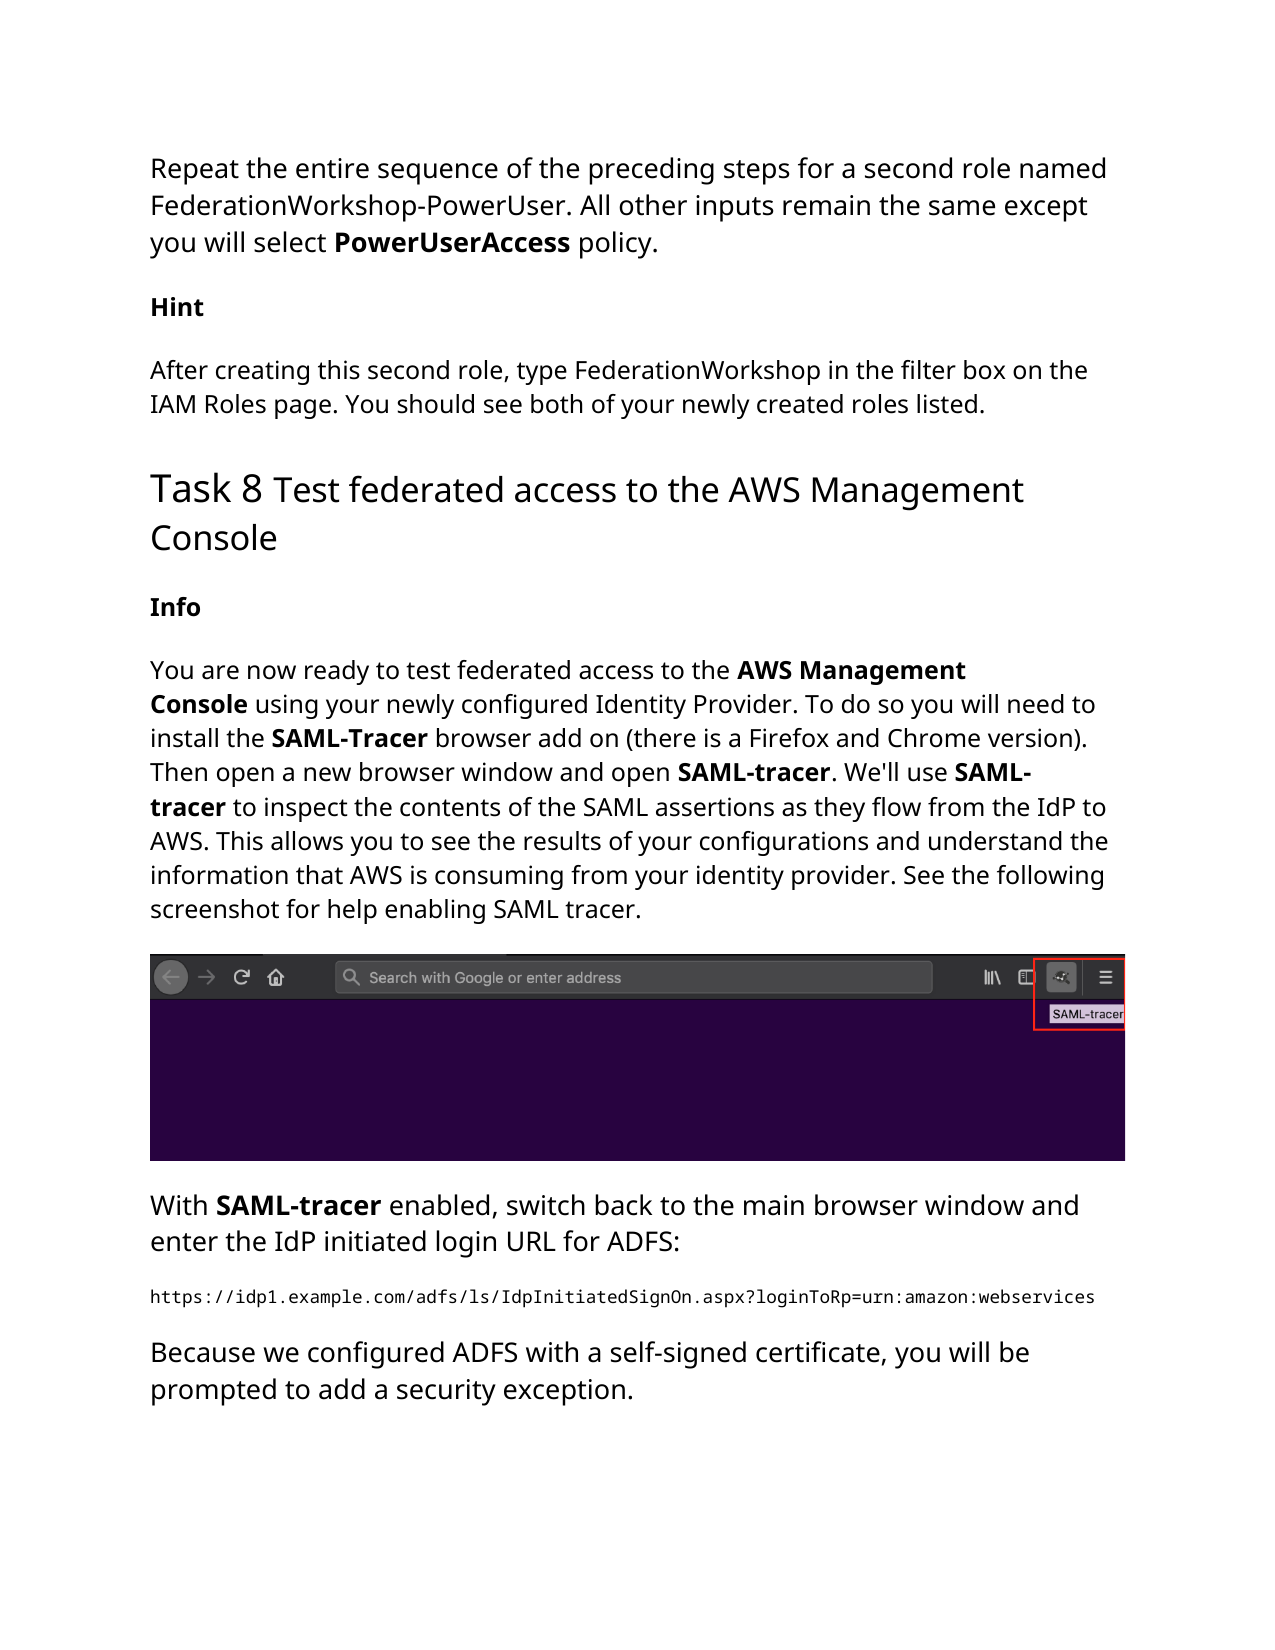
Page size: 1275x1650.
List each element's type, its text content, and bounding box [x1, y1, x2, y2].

text Hint [150, 290, 1125, 324]
text Repeat the entire sequence of the preceding steps for a second role named FederationWorkshop-PowerUser. All other inputs remain the same except you will select PowerUserAccess policy. [150, 150, 1125, 261]
text After creating this second role, type FederationWorkshop in the filter box on the IAM Roles page. You should see both of your newly created roles listed. [150, 353, 1125, 421]
text With SAML-tracer enabled, switch back to the main browser window and enter the IdP initiated login URL for ADFS: [150, 1186, 1125, 1260]
text Task 8 Test federated access to the AWS Management Console [150, 461, 1125, 561]
text Info [150, 590, 1125, 624]
text You are now ready to test federated access to the AWS Management Console using your newly configured Identity Provider. To do so you will need to install the SAML-Tracer browser add on (there is a Firefox and Chrome version). Then open a new browser window and open SAML-tracer. We'll use SAML-tracer to inspect the contents of the SAML assertions as they flow from the IdP to AWS. This allows you to see the results of your configurations and understand the information that AWS is consuming from your identity provider. See the following screenshot for help enabling SAML tracer. [150, 653, 1125, 925]
text https://idp1.example.com/adfs/ls/IdpInitiatedSignOn.aspx?loginToRp=urn:amazon:webservices [150, 1285, 1125, 1309]
picture [150, 954, 1125, 1161]
text Because we configured ADFS with a self-signed certificate, you will be prompted to add a security exception. [150, 1334, 1125, 1408]
